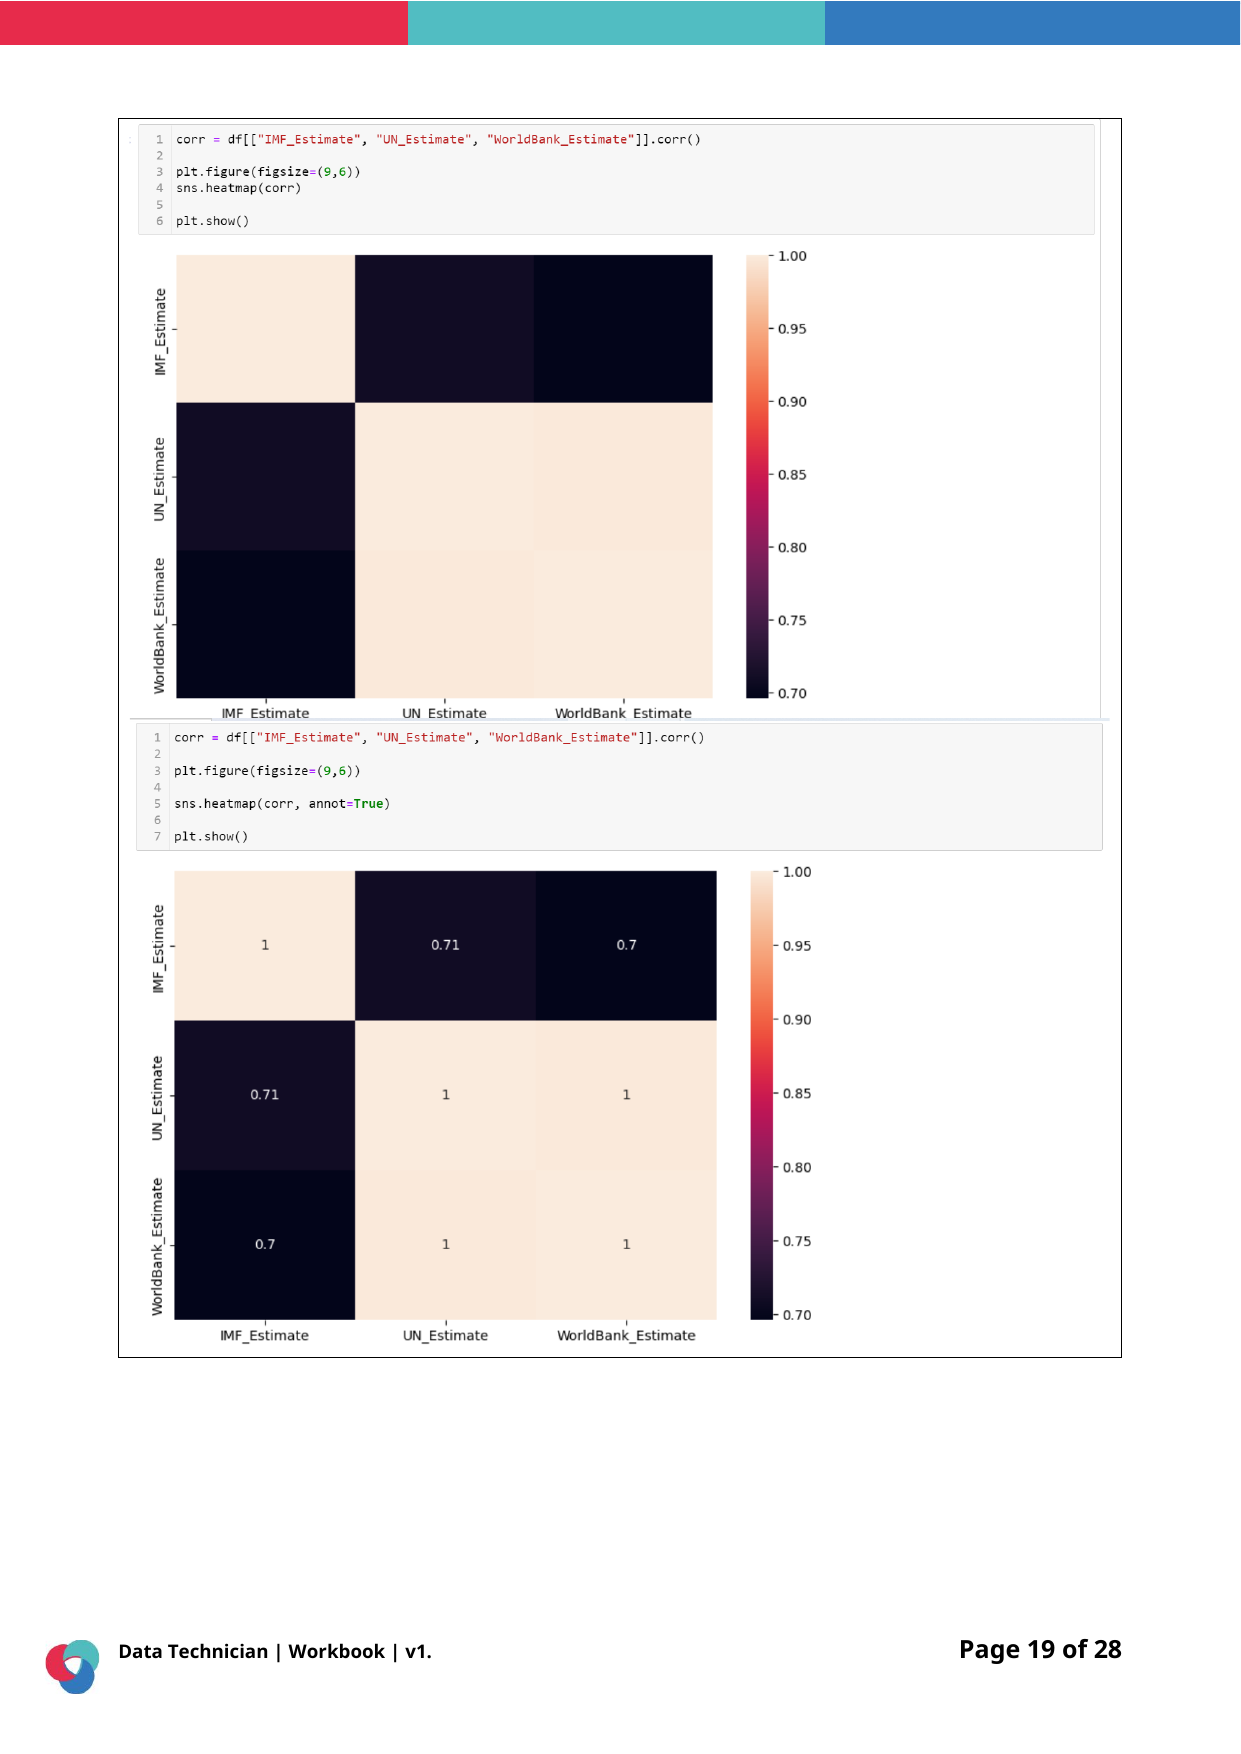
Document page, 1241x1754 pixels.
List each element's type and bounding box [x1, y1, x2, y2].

picture [129, 119, 1111, 1357]
table_header [119, 119, 129, 1357]
picture [45, 1640, 100, 1694]
table_header [1110, 119, 1121, 1357]
